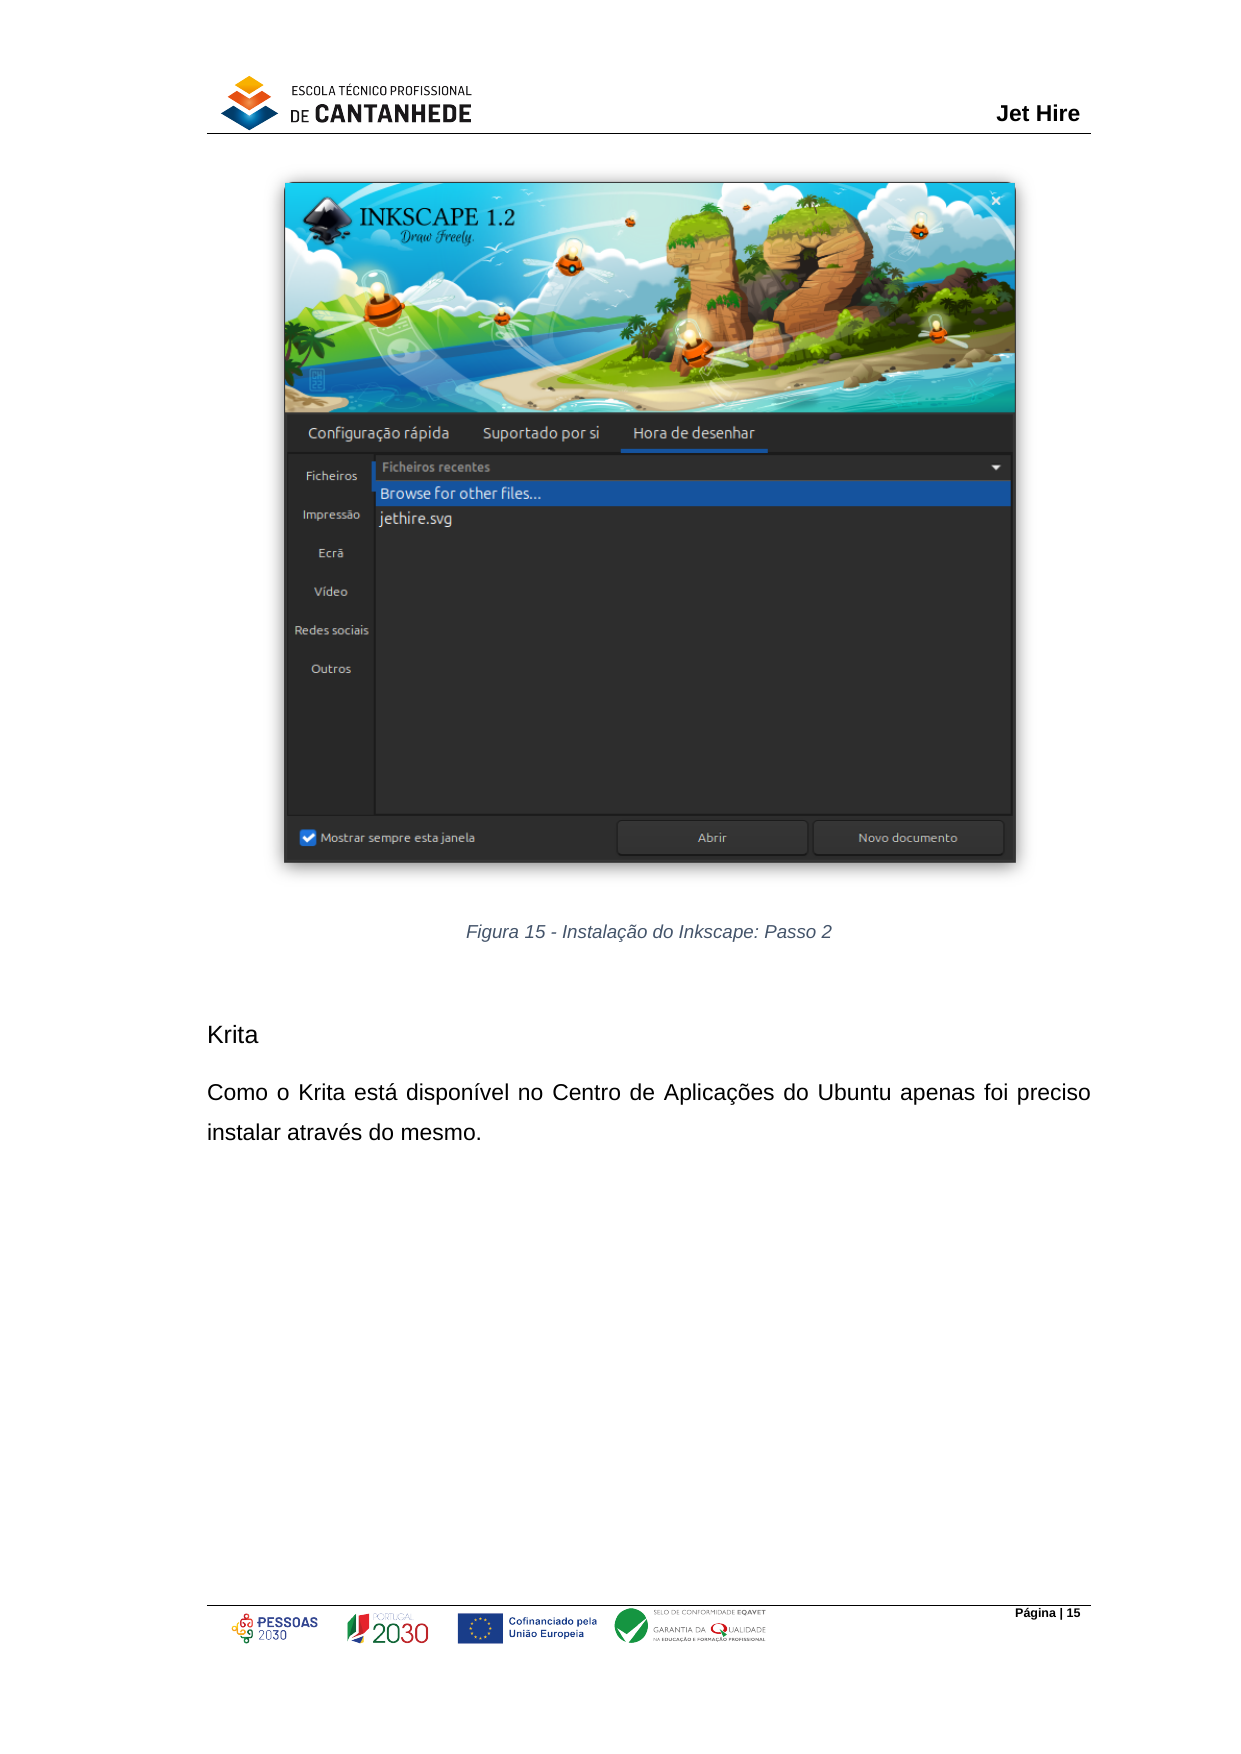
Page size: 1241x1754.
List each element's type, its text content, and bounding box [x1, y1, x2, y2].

picture [614, 1608, 766, 1643]
picture [218, 1606, 608, 1654]
picture [258, 160, 1042, 892]
text Krita [207, 1019, 1092, 1048]
picture [218, 73, 475, 133]
text Como o Krita está disponível no Centro de Aplicações do Ubuntu apenas foi preciso instalar através do mesmo. [207, 1079, 1092, 1145]
